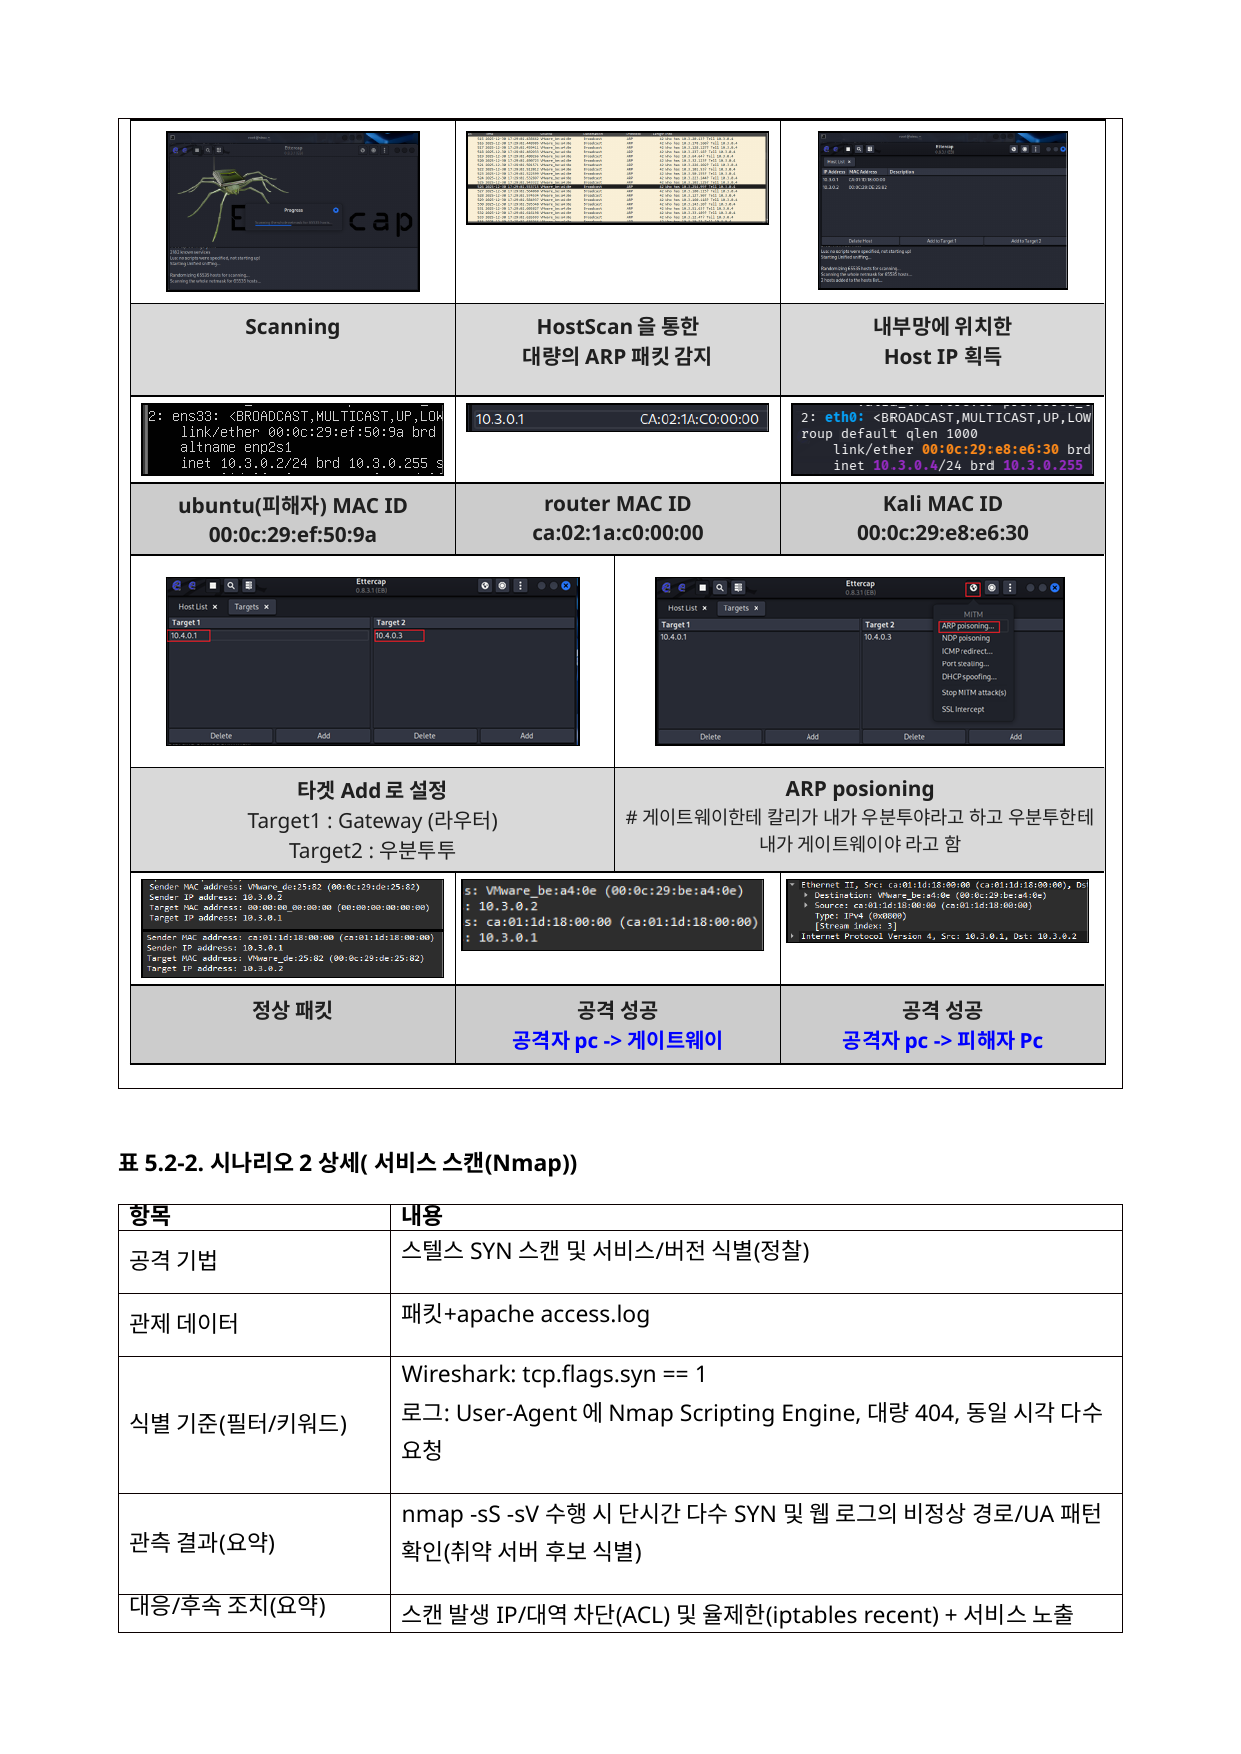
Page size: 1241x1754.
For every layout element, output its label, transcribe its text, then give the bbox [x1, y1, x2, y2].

table_cell 관측 결과(요약) [119, 1494, 390, 1594]
picture [143, 405, 443, 474]
table_cell 식별 기준(필터/키워드) [119, 1357, 390, 1493]
picture [819, 133, 1067, 288]
table_cell Wireshark: tcp.flags.syn == 1 로그: User-Agent에 Nmap Scripting Engine, 대량 404, 동일 시각 다수 요청 [391, 1357, 1122, 1493]
table_header 내용 [391, 1205, 1122, 1230]
picture [788, 880, 1088, 942]
picture [143, 880, 443, 929]
table_header 항목 [119, 1205, 390, 1230]
text 표 5.2-2. 시나리오2 상세( 서비스 스캔(Nmap)) [118, 1145, 1122, 1178]
table_cell 스텔스 SYN 스캔 및 서비스/버전 식별(정찰) [391, 1231, 1122, 1293]
table_cell 공격 기법 [119, 1231, 390, 1293]
picture [793, 405, 1093, 474]
picture [468, 405, 768, 431]
picture [463, 880, 763, 950]
table_cell nmap -sS -sV 수행 시 단시간 다수 SYN 및 웹 로그의 비정상 경로/UA 패턴 확인(취약 서버 후보 식별) [391, 1494, 1122, 1594]
table_cell 대응/후속 조치(요약) [119, 1595, 390, 1632]
table_cell 관제 데이터 [119, 1294, 390, 1356]
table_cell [391, 1595, 1122, 1632]
picture [468, 133, 768, 223]
picture [143, 932, 443, 977]
picture [657, 578, 1063, 744]
table_header [119, 119, 1122, 1087]
picture [167, 578, 578, 745]
table_cell 패킷+apache access.log [391, 1294, 1122, 1356]
picture [168, 133, 418, 290]
